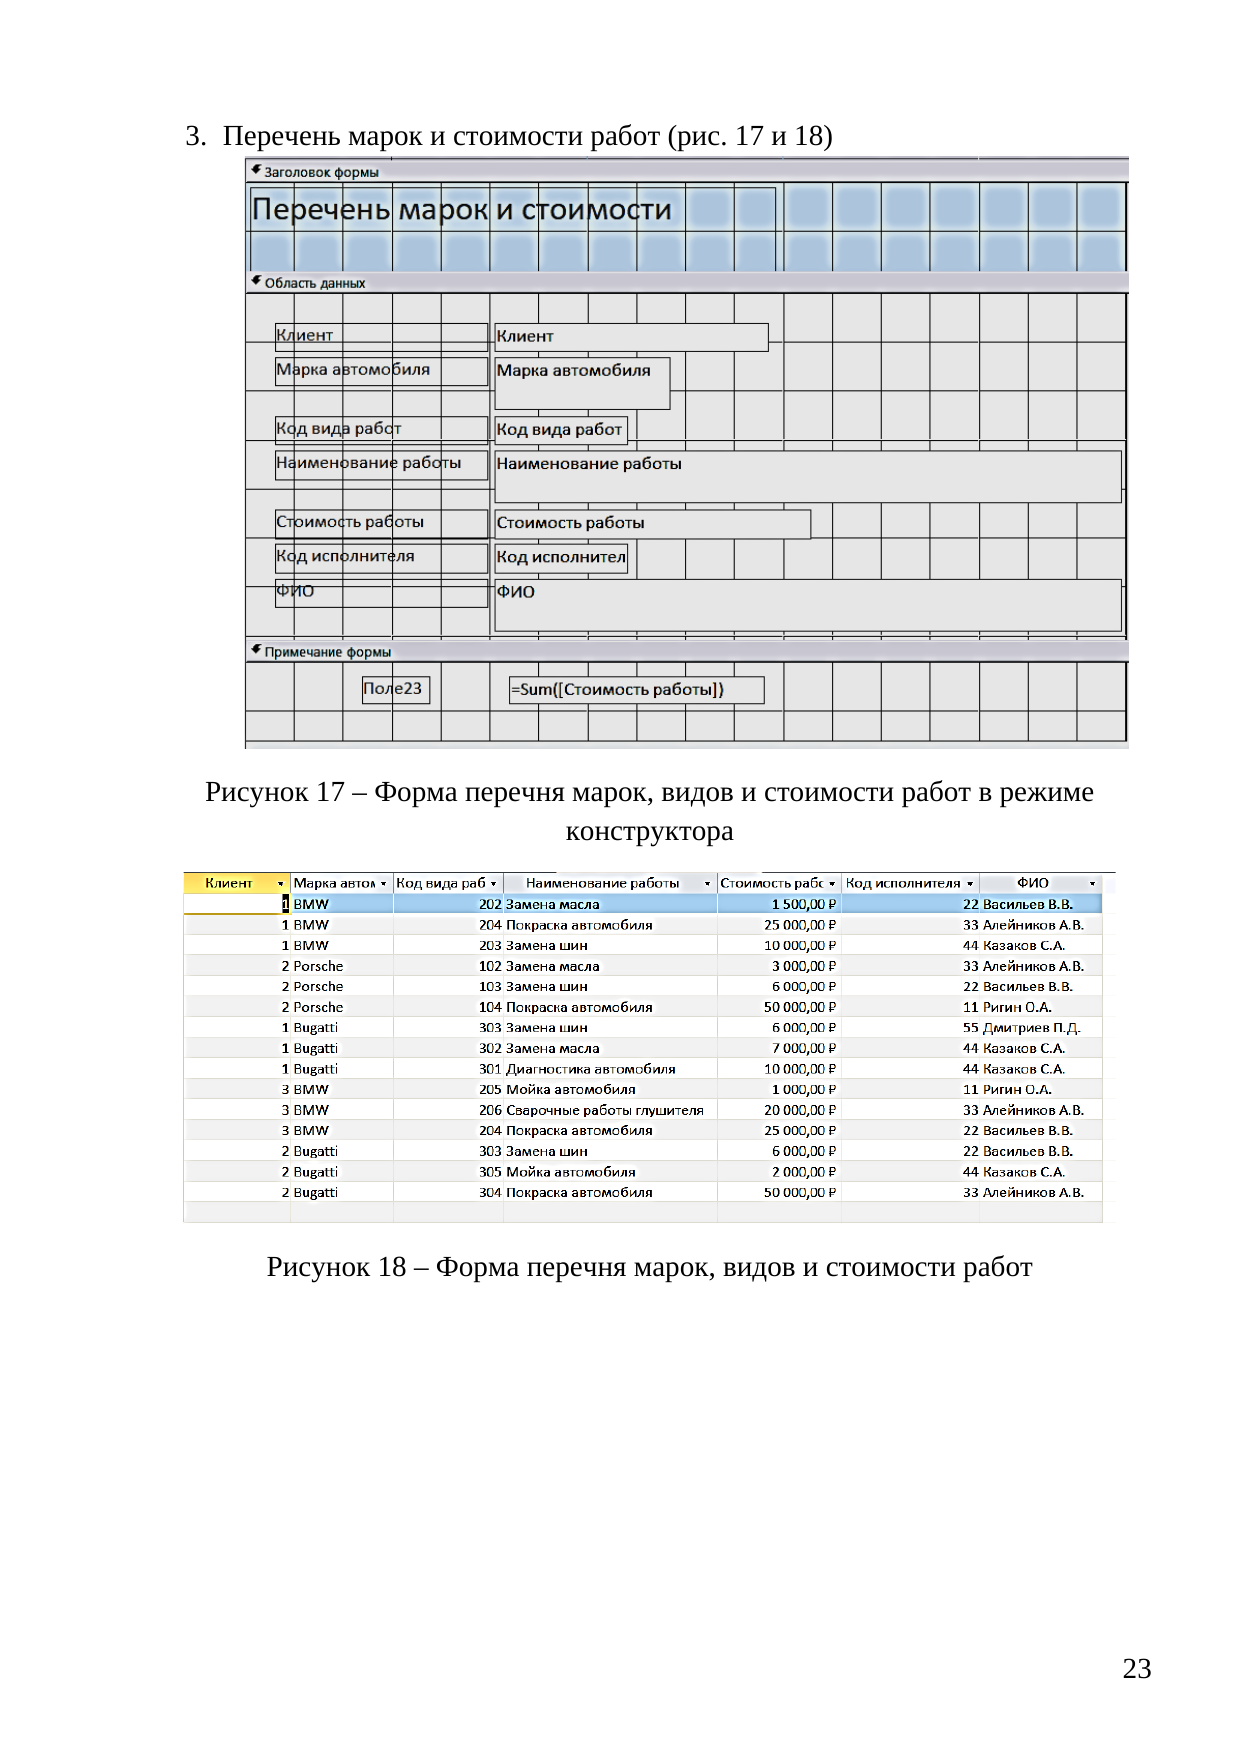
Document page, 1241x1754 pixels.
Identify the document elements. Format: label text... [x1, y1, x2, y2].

picture [183, 872, 1116, 1224]
text Рисунок 18 – Форма перечня марок, видов и стоимости работ [148, 1249, 1152, 1283]
picture [244, 156, 1129, 749]
list Перечень марок и стоимости работ (рис. 17 и 18) [185, 118, 1152, 152]
text Рисунок 17 – Форма перечня марок, видов и стоимости работ в режиме конструктора [148, 774, 1152, 846]
